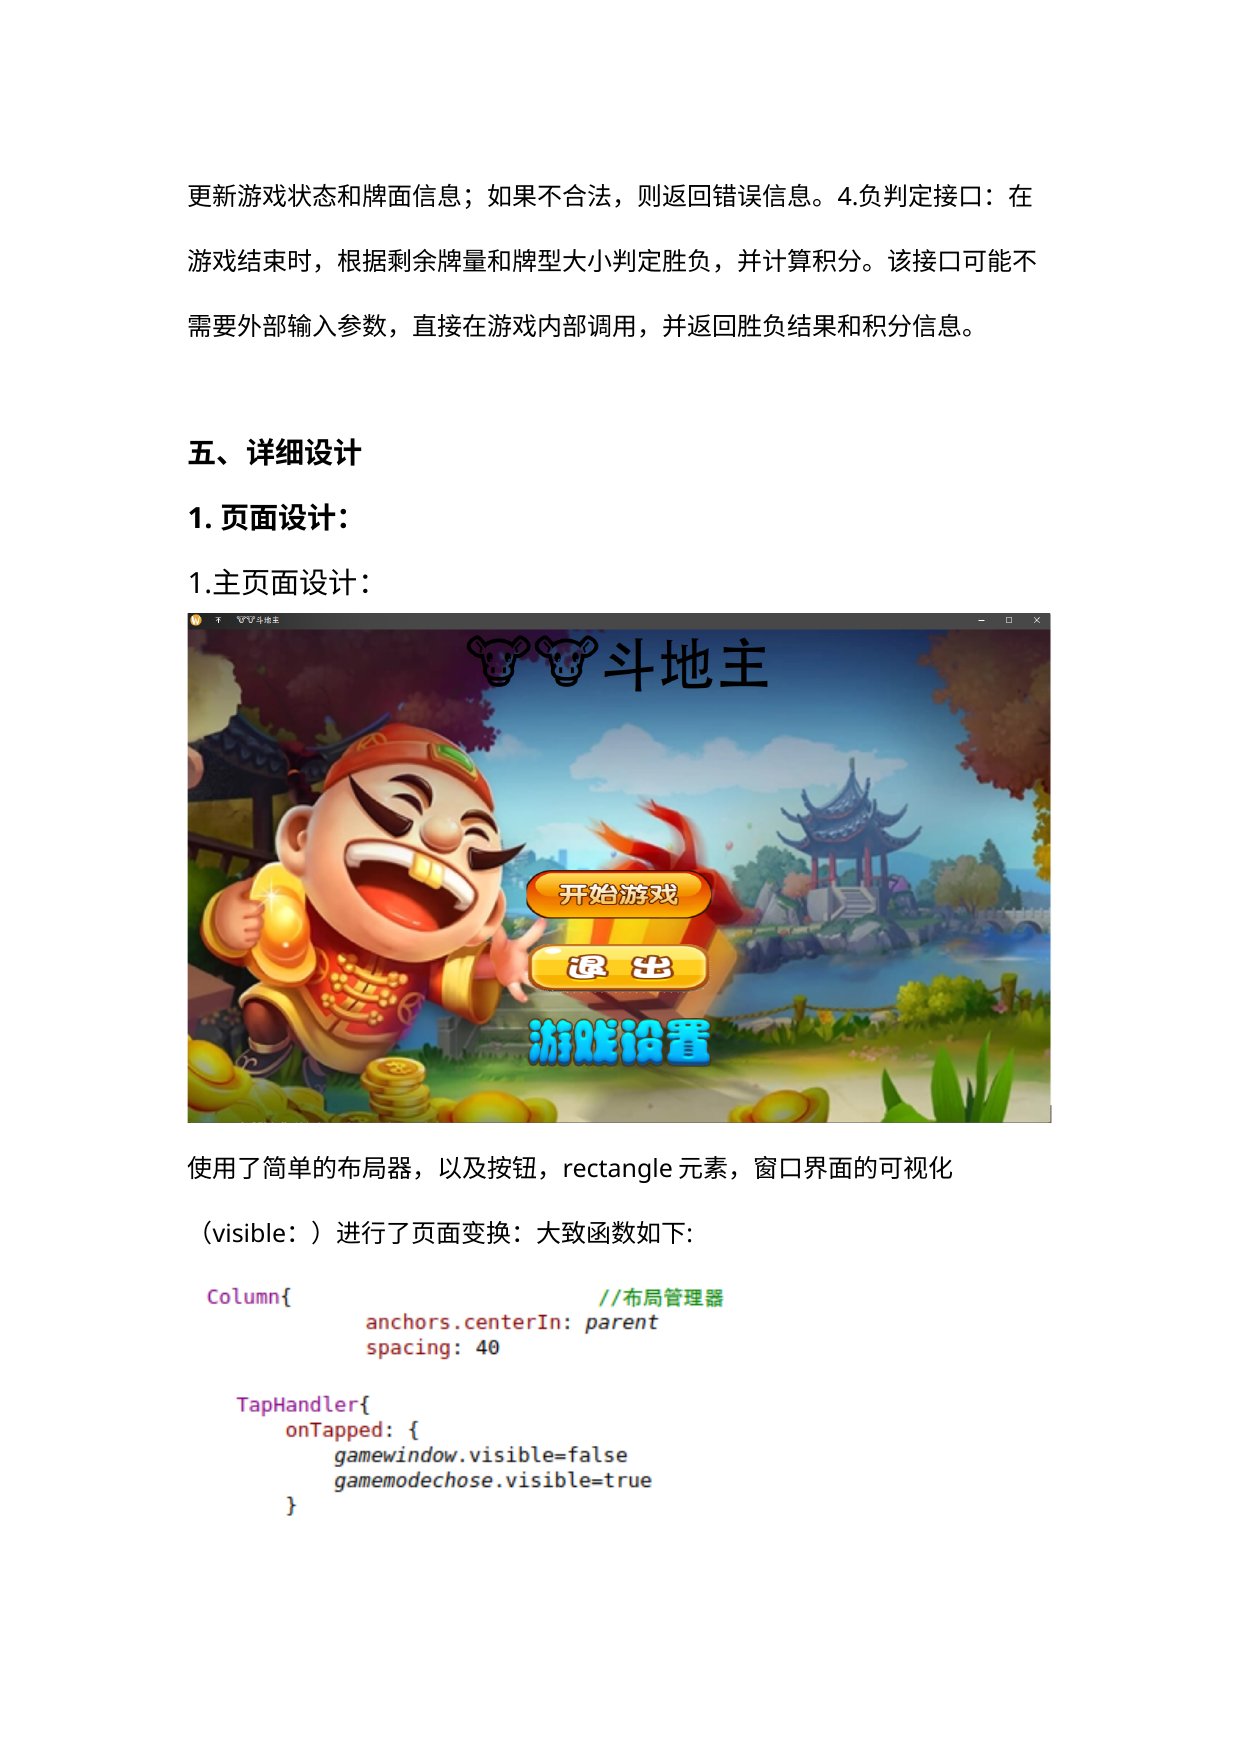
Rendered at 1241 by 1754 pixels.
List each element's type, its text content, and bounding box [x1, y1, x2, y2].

picture [187, 1328, 760, 1448]
list 使用了简单的布局器，以及按钮，rectangle元素，窗口界面的可视化（visible：）进行了页面变换：大致函数如下: [187, 1199, 1053, 1329]
list 页面设计： [187, 549, 1053, 614]
picture [187, 1458, 727, 1584]
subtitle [187, 162, 1053, 422]
list 详细设计 [187, 484, 1053, 549]
picture [187, 678, 1052, 1188]
